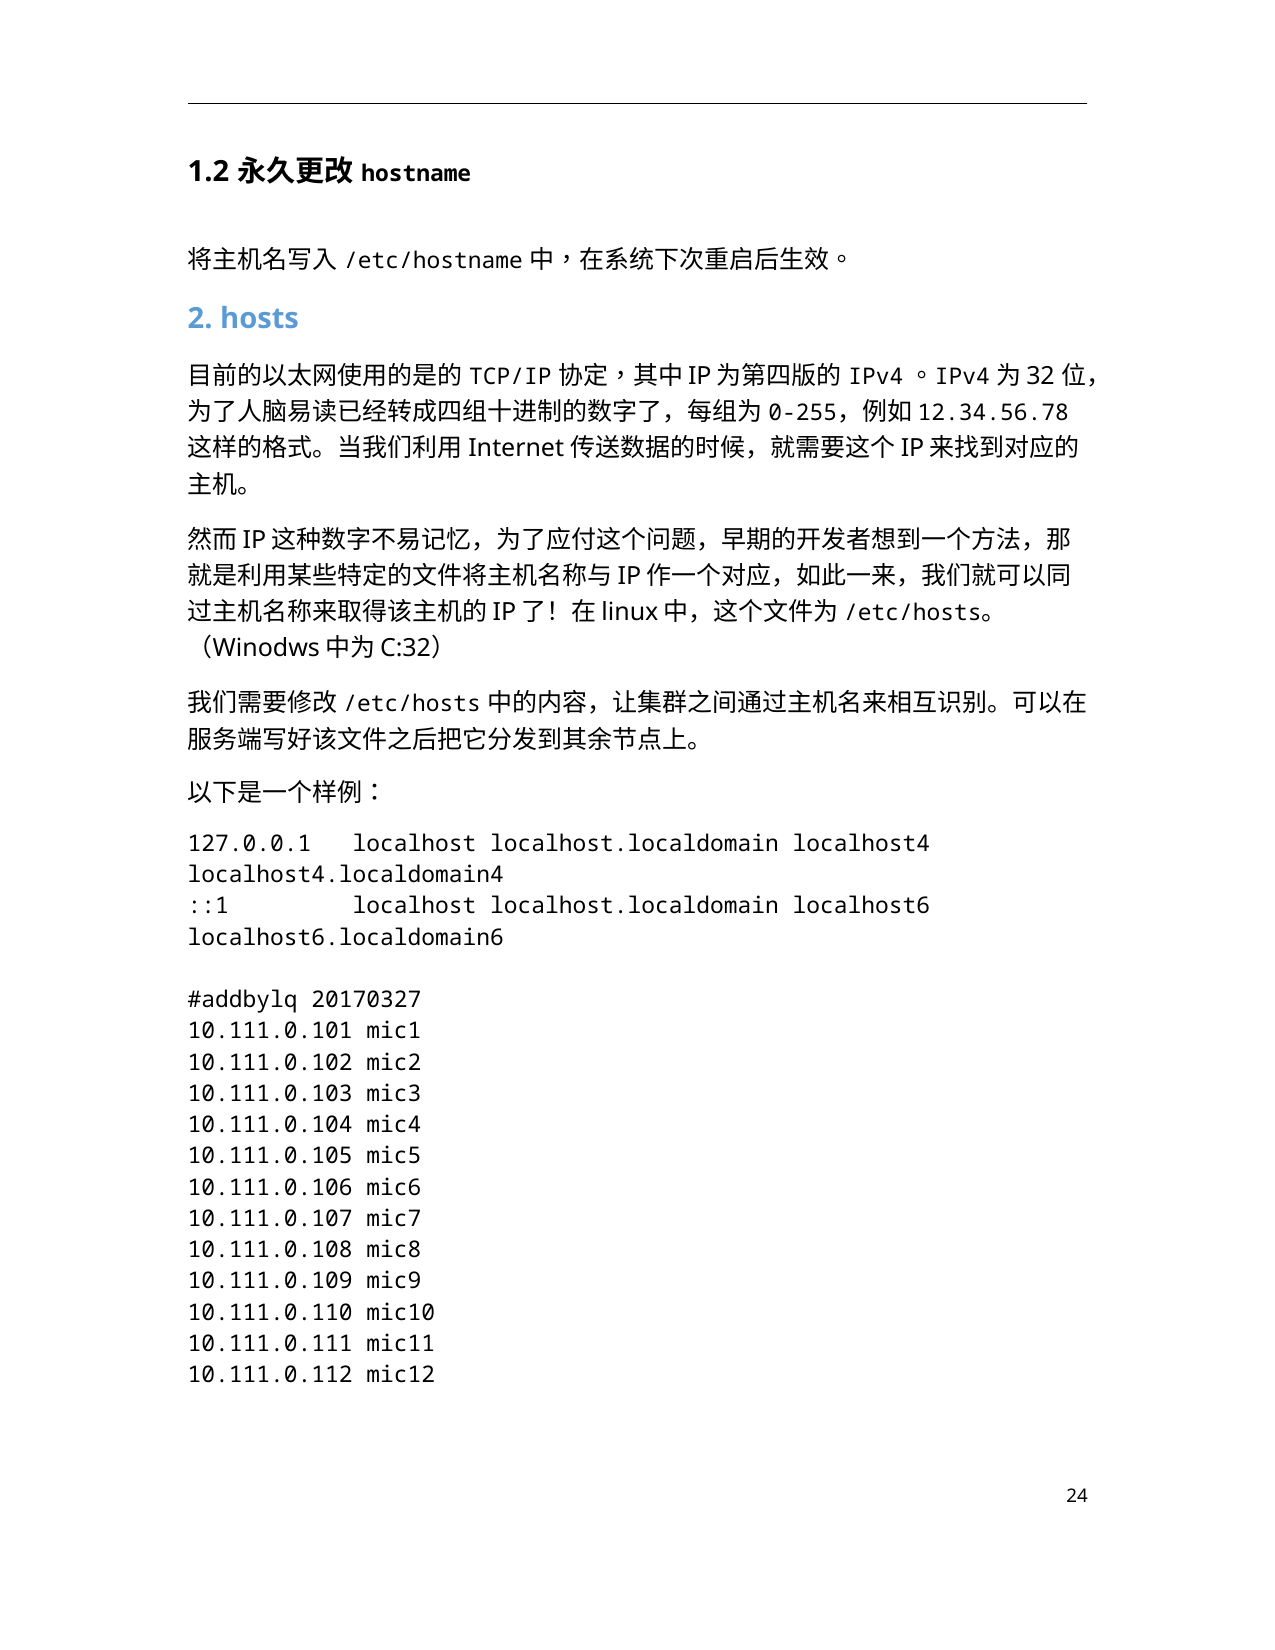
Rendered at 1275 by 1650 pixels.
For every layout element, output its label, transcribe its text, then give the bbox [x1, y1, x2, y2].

text 以下是一个样例： [187, 774, 1087, 808]
text 目前的以太网使用的是的 TCP/IP 协定，其中IP为第四版的 IPv4 。IPv4 为32 位，为了人脑易读已经转成四组十进制的数字了，每组为 0-255，例如 12.34.56.78 这样的格式。当我们利用 Internet 传送数据的时候，就需要这个IP来找到对应的主机。 [187, 355, 1087, 500]
text 我们需要修改 /etc/hosts 中的内容，让集群之间通过主机名来相互识别。可以在服务端写好该文件之后把它分发到其余节点上。 [187, 683, 1087, 755]
text 将主机名写入 /etc/hostname 中，在系统下次重启后生效。 [187, 242, 1087, 276]
text 然而IP这种数字不易记忆，为了应付这个问题，早期的开发者想到一个方法，那就是利用某些特定的文件将主机名称与IP作一个对应，如此一来，我们就可以同过主机名称来取得该主机的IP了！在linux中，这个文件为 /etc/hosts。（Winodws中为C:32） [187, 519, 1087, 664]
subtitle 2. hosts [187, 297, 1087, 337]
subtitle 1.2 永久更改 hostname [187, 150, 1087, 190]
text 127.0.0.1 localhost localhost.localdomain localhost4 localhost4.localdomain4 ::1 localhost localhost.localdomain localhost6 localhost6.localdomain6 #addbylq 20170327 10.111.0.101 mic1 10.111.0.102 mic2 10.111.0.103 mic3 10.111.0.104 mic4 10.111.0.105 mic5 10.111.0.106 mic6 10.111.0.107 mic7 10.111.0.108 mic8 10.111.0.109 mic9 10.111.0.110 mic10 10.111.0.111 mic11 10.111.0.112 mic12 [187, 827, 1087, 1389]
